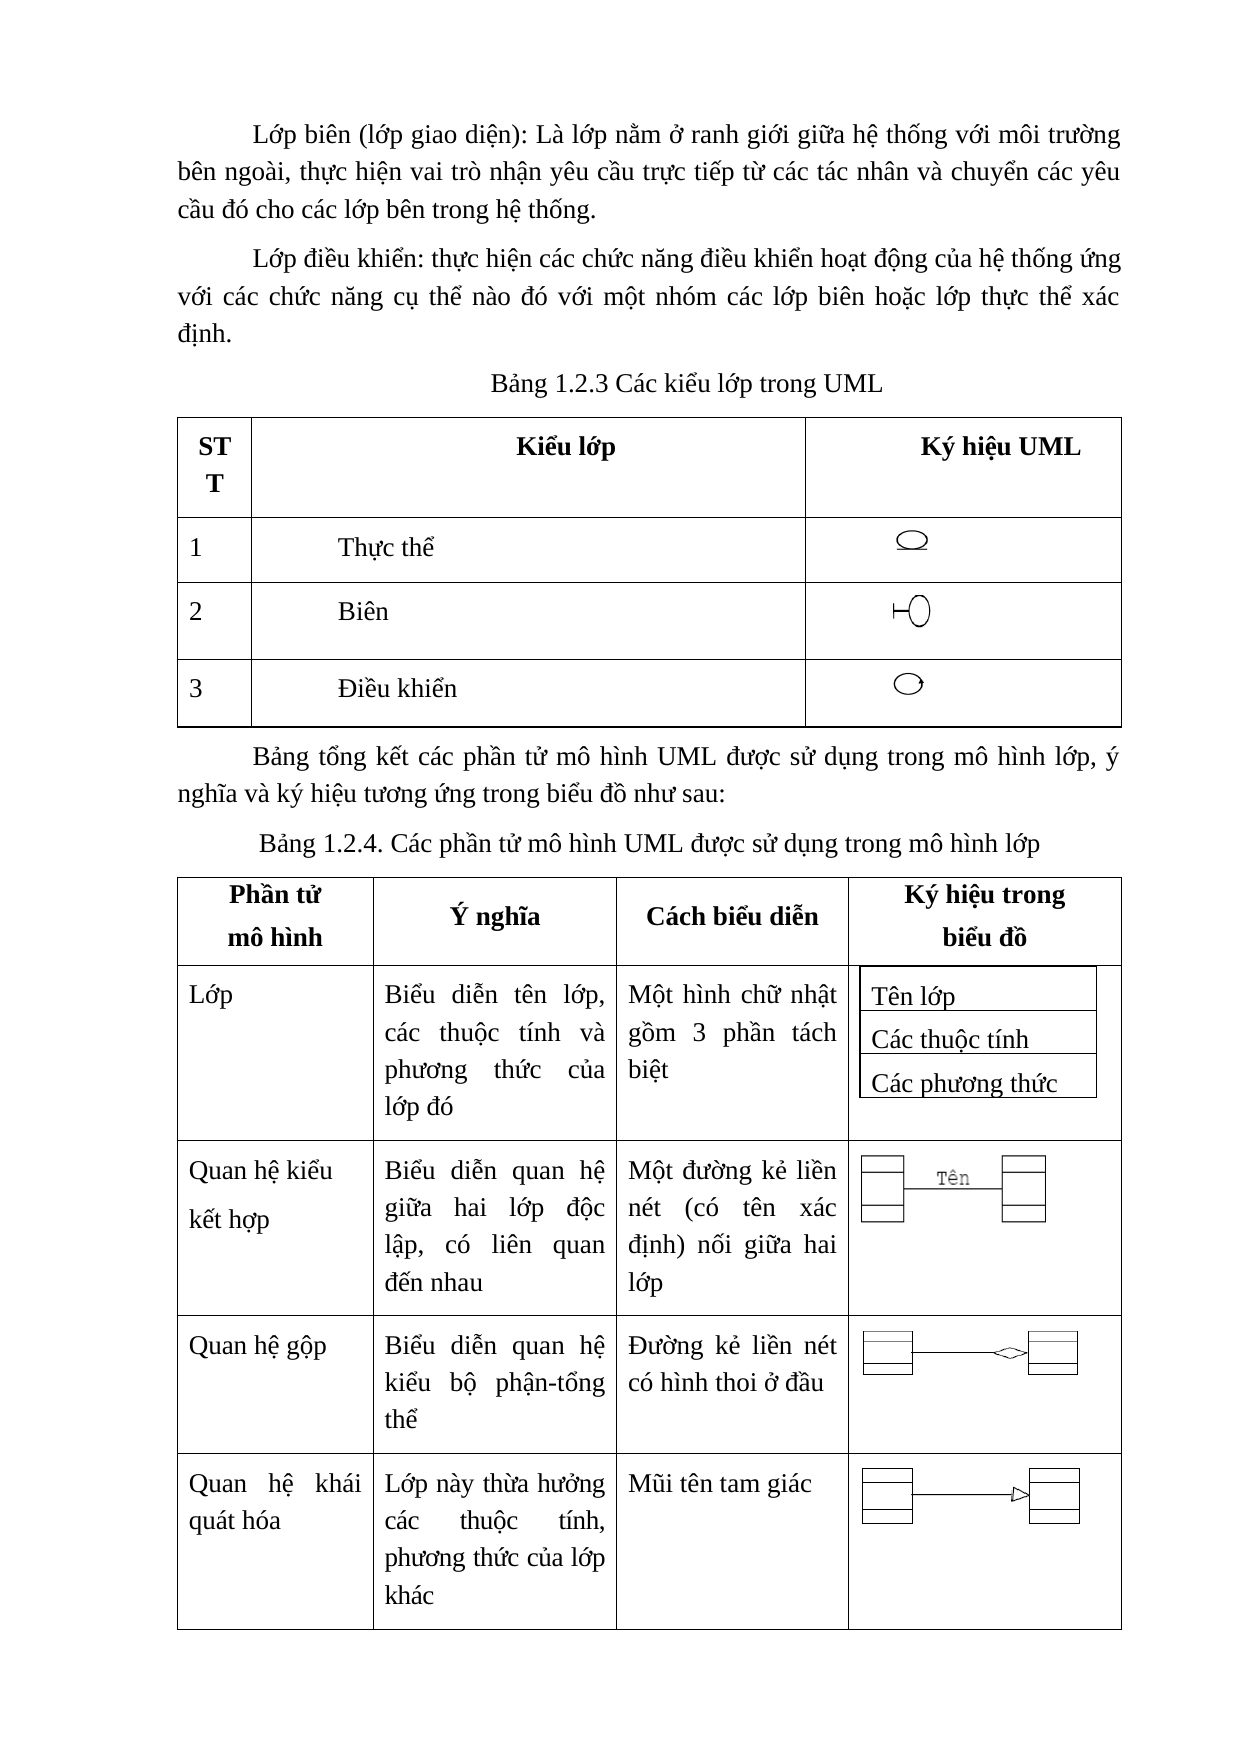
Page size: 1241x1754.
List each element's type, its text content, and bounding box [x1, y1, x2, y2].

table_cell [806, 583, 1121, 658]
picture [859, 1153, 1049, 1226]
table_cell Một hình chữ nhật gồm 3 phần tách biệt [617, 966, 848, 1140]
table_cell [806, 518, 1121, 582]
table_cell 2 [178, 583, 251, 658]
table_header STT [178, 418, 251, 517]
table_cell 1 [178, 518, 251, 582]
table_cell [849, 1316, 1121, 1453]
text Bảng 1.2.3 Các kiểu lớp trong UML [177, 367, 1122, 398]
table_cell Quan hệ kiểu kết hợp [178, 1141, 373, 1315]
table_cell Đường kẻ liền nét có hình thoi ở đầu [617, 1316, 848, 1453]
table_header Cách biểu diễn [617, 878, 848, 965]
table_cell Lớp [178, 966, 373, 1140]
picture [859, 1328, 1083, 1376]
table_header Kiểu lớp [252, 418, 805, 517]
table_header Phần tử mô hình [178, 878, 373, 965]
table_cell Biểu diễn quan hệ kiểu bộ phận-tổng thể [374, 1316, 616, 1453]
text Lớp điều khiển: thực hiện các chức năng điều khiển hoạt động của hệ thống ứng với các chức năng cụ thể nào đó với một nhóm các lớp biên hoặc lớp thực thể xác định. [177, 242, 1122, 348]
table_cell Thực thể [252, 518, 805, 582]
table_header Ký hiệu trong biểu đồ [849, 878, 1121, 965]
table_cell [849, 1141, 1121, 1315]
table_header Ý nghĩa [374, 878, 616, 965]
picture [891, 672, 924, 696]
table_cell Biên [252, 583, 805, 658]
picture [891, 530, 935, 551]
picture [891, 595, 931, 628]
table_cell Mũi tên tam giác [617, 1454, 848, 1628]
table_cell [849, 966, 1121, 1140]
table_cell Quan hệ khái quát hóa [178, 1454, 373, 1628]
table_cell Quan hệ gộp [178, 1316, 373, 1453]
table_cell [806, 660, 1121, 726]
table_cell 3 [178, 660, 251, 726]
table_header Ký hiệu UML [806, 418, 1121, 517]
text Bảng 1.2.4. Các phần tử mô hình UML được sử dụng trong mô hình lớp [177, 827, 1122, 858]
picture [859, 1466, 1083, 1524]
table_cell Biểu diễn quan hệ giữa hai lớp độc lập, có liên quan đến nhau [374, 1141, 616, 1315]
table_cell Biểu diễn tên lớp, các thuộc tính và phương thức của lớp đó [374, 966, 616, 1140]
text Bảng tổng kết các phần tử mô hình UML được sử dụng trong mô hình lớp, ý nghĩa và ký hiệu tương ứng trong biểu đồ như sau: [177, 740, 1122, 808]
table_cell Một đường kẻ liền nét (có tên xác định) nối giữa hai lớp [617, 1141, 848, 1315]
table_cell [374, 1454, 616, 1628]
text Lớp biên (lớp giao diện): Là lớp nằm ở ranh giới giữa hệ thống với môi trường bên ngoài, thực hiện vai trò nhận yêu cầu trực tiếp từ các tác nhân và chuyển các yêu cầu đó cho các lớp bên trong hệ thống. [177, 118, 1122, 224]
table_cell Điều khiển [252, 660, 805, 726]
table_cell [849, 1454, 1121, 1628]
